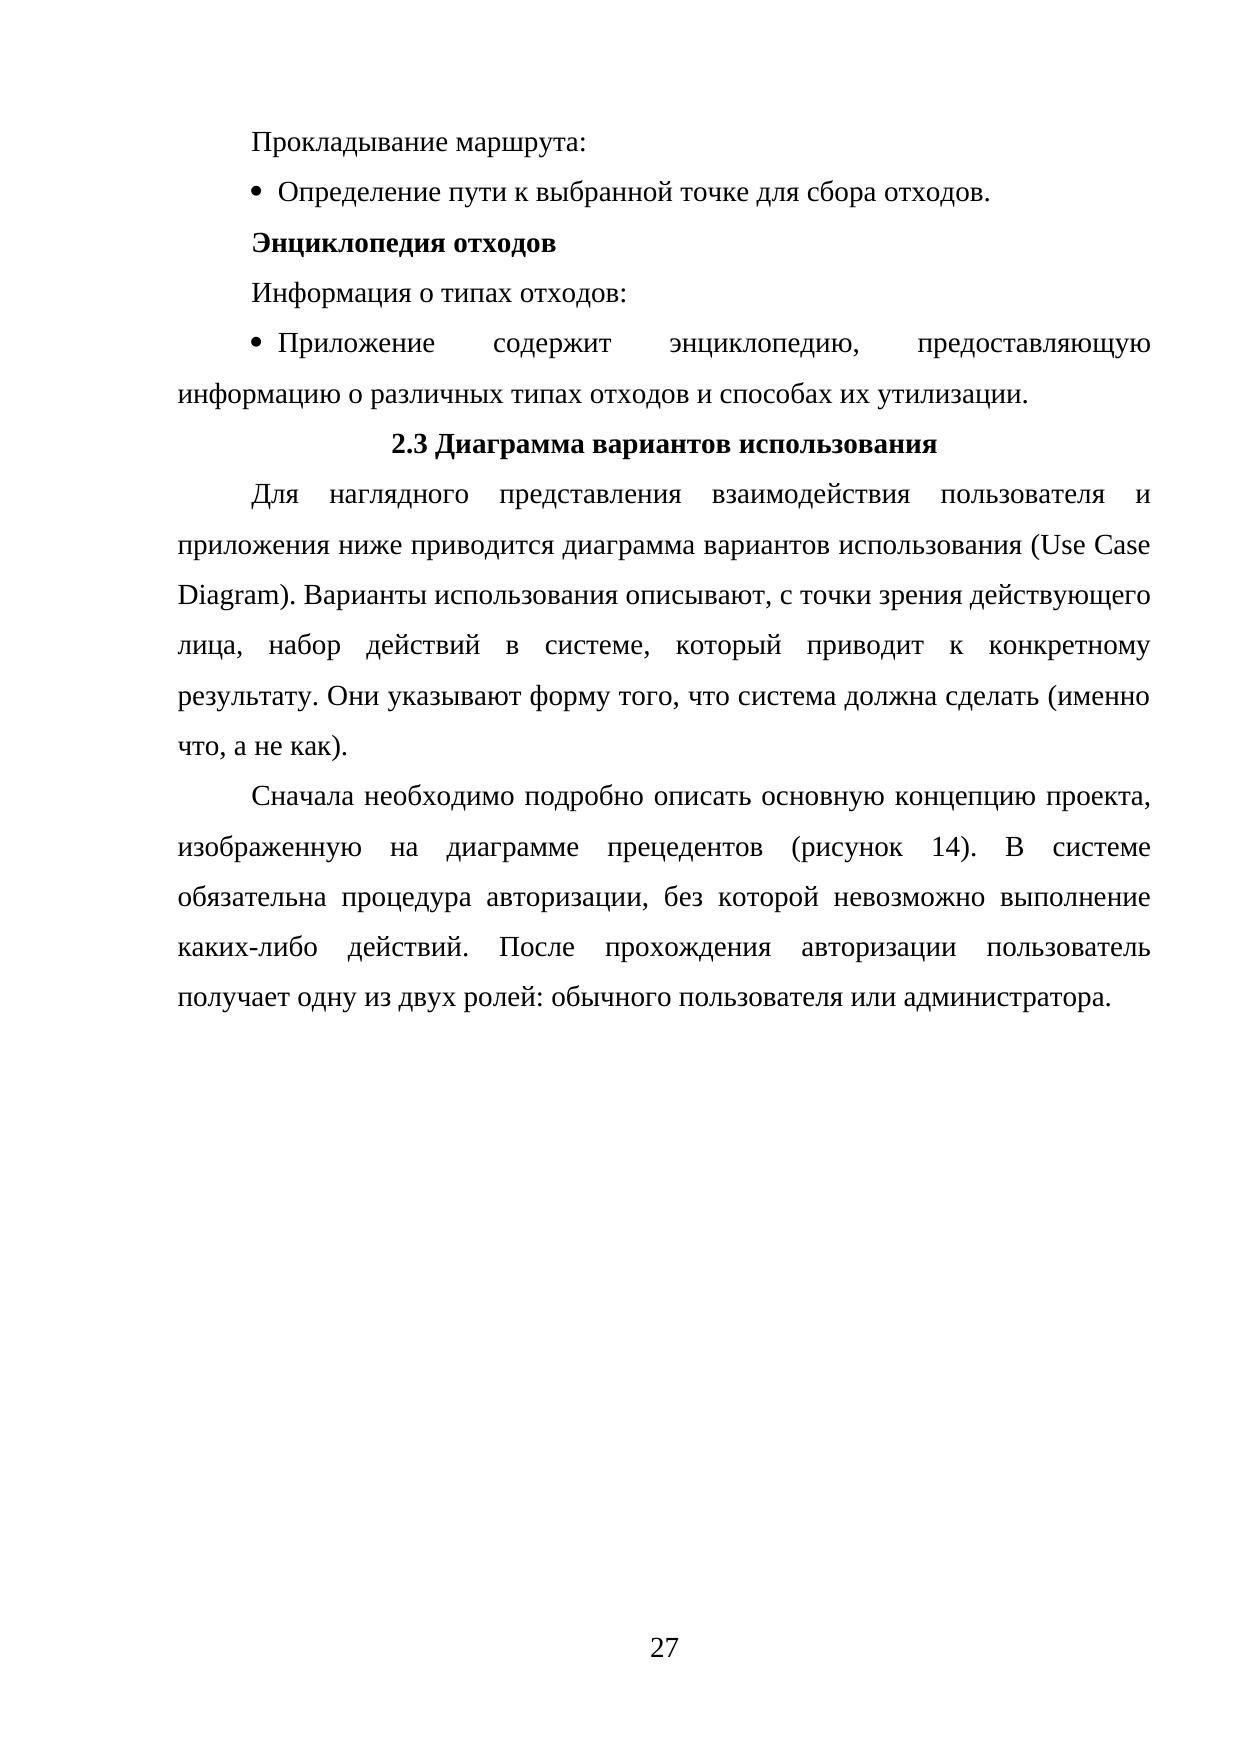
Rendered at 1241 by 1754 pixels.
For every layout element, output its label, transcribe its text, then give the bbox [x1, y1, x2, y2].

text Для наглядного представления взаимодействия пользователя и приложения ниже приводится диаграмма вариантов использования (Use Case Diagram). Варианты использования описывают, с точки зрения действующего лица, набор действий в системе, который приводит к конкретному результату. Они указывают форму того, что система должна сделать (именно что, а не как). [177, 476, 1152, 762]
text Энциклопедия отходов [177, 225, 1152, 258]
text Информация о типах отходов: [177, 275, 1152, 309]
list Определение пути к выбранной точке для сбора отходов. [177, 174, 1152, 208]
text Прокладывание маршрута: [177, 124, 1152, 158]
subtitle Диаграмма вариантов использования [177, 426, 1152, 460]
text Сначала необходимо подробно описать основную концепцию проекта, изображенную на диаграмме прецедентов (рисунок 14). В системе обязательна процедура авторизации, без которой невозможно выполнение каких-либо действий. После прохождения авторизации пользователь получает одну из двух ролей: обычного пользователя или администратора. [177, 778, 1152, 1013]
list Приложение содержит энциклопедию, предоставляющую информацию о различных типах отходов и способах их утилизации. [177, 325, 1152, 409]
